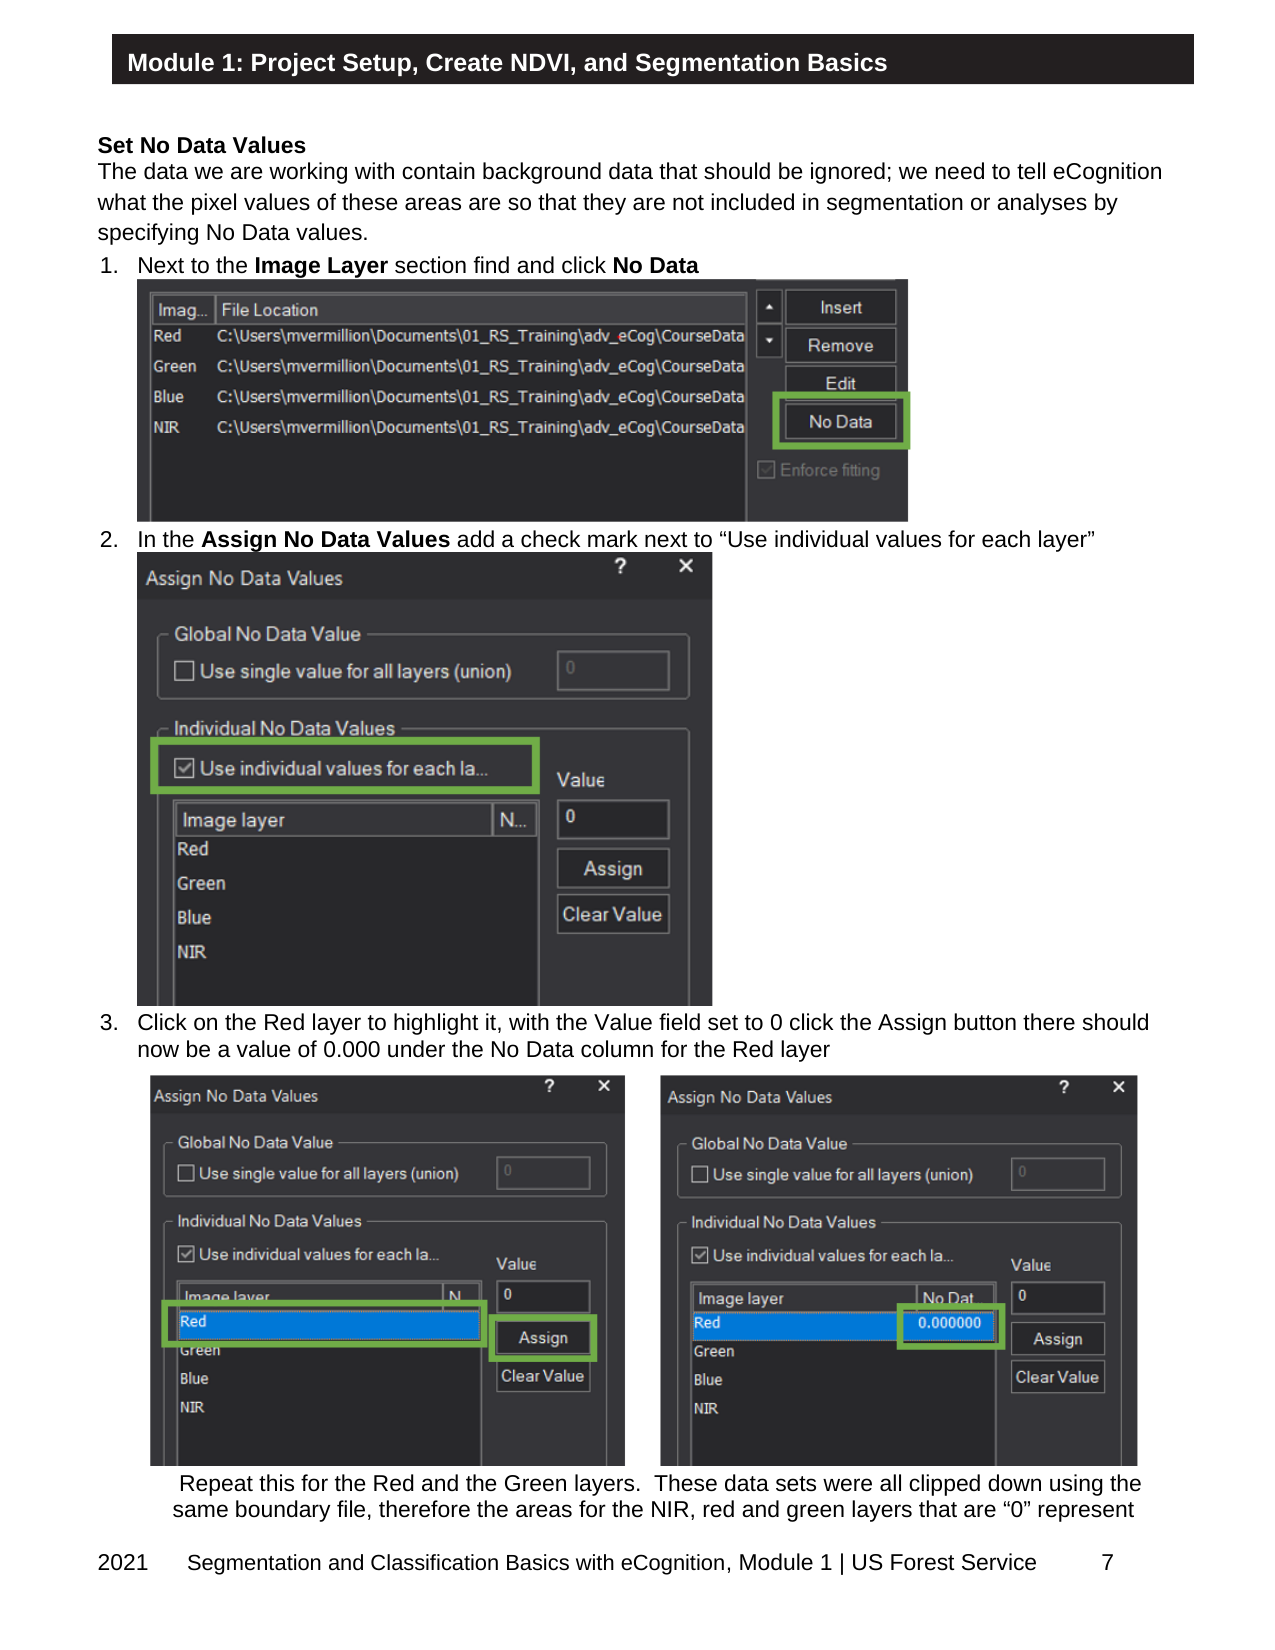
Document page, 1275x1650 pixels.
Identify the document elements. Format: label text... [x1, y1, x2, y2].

picture [137, 1062, 1153, 1466]
list The data we are working with contain background data that should be ignored; we need to tell eCognition what the pixel values of these areas are so that they are not included in segmentation or analyses by specifying No Data values. [97, 158, 1171, 245]
picture [137, 552, 713, 1006]
subtitle Set No Data Values [97, 132, 1171, 158]
picture [137, 278, 913, 523]
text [172, 1470, 1171, 1523]
